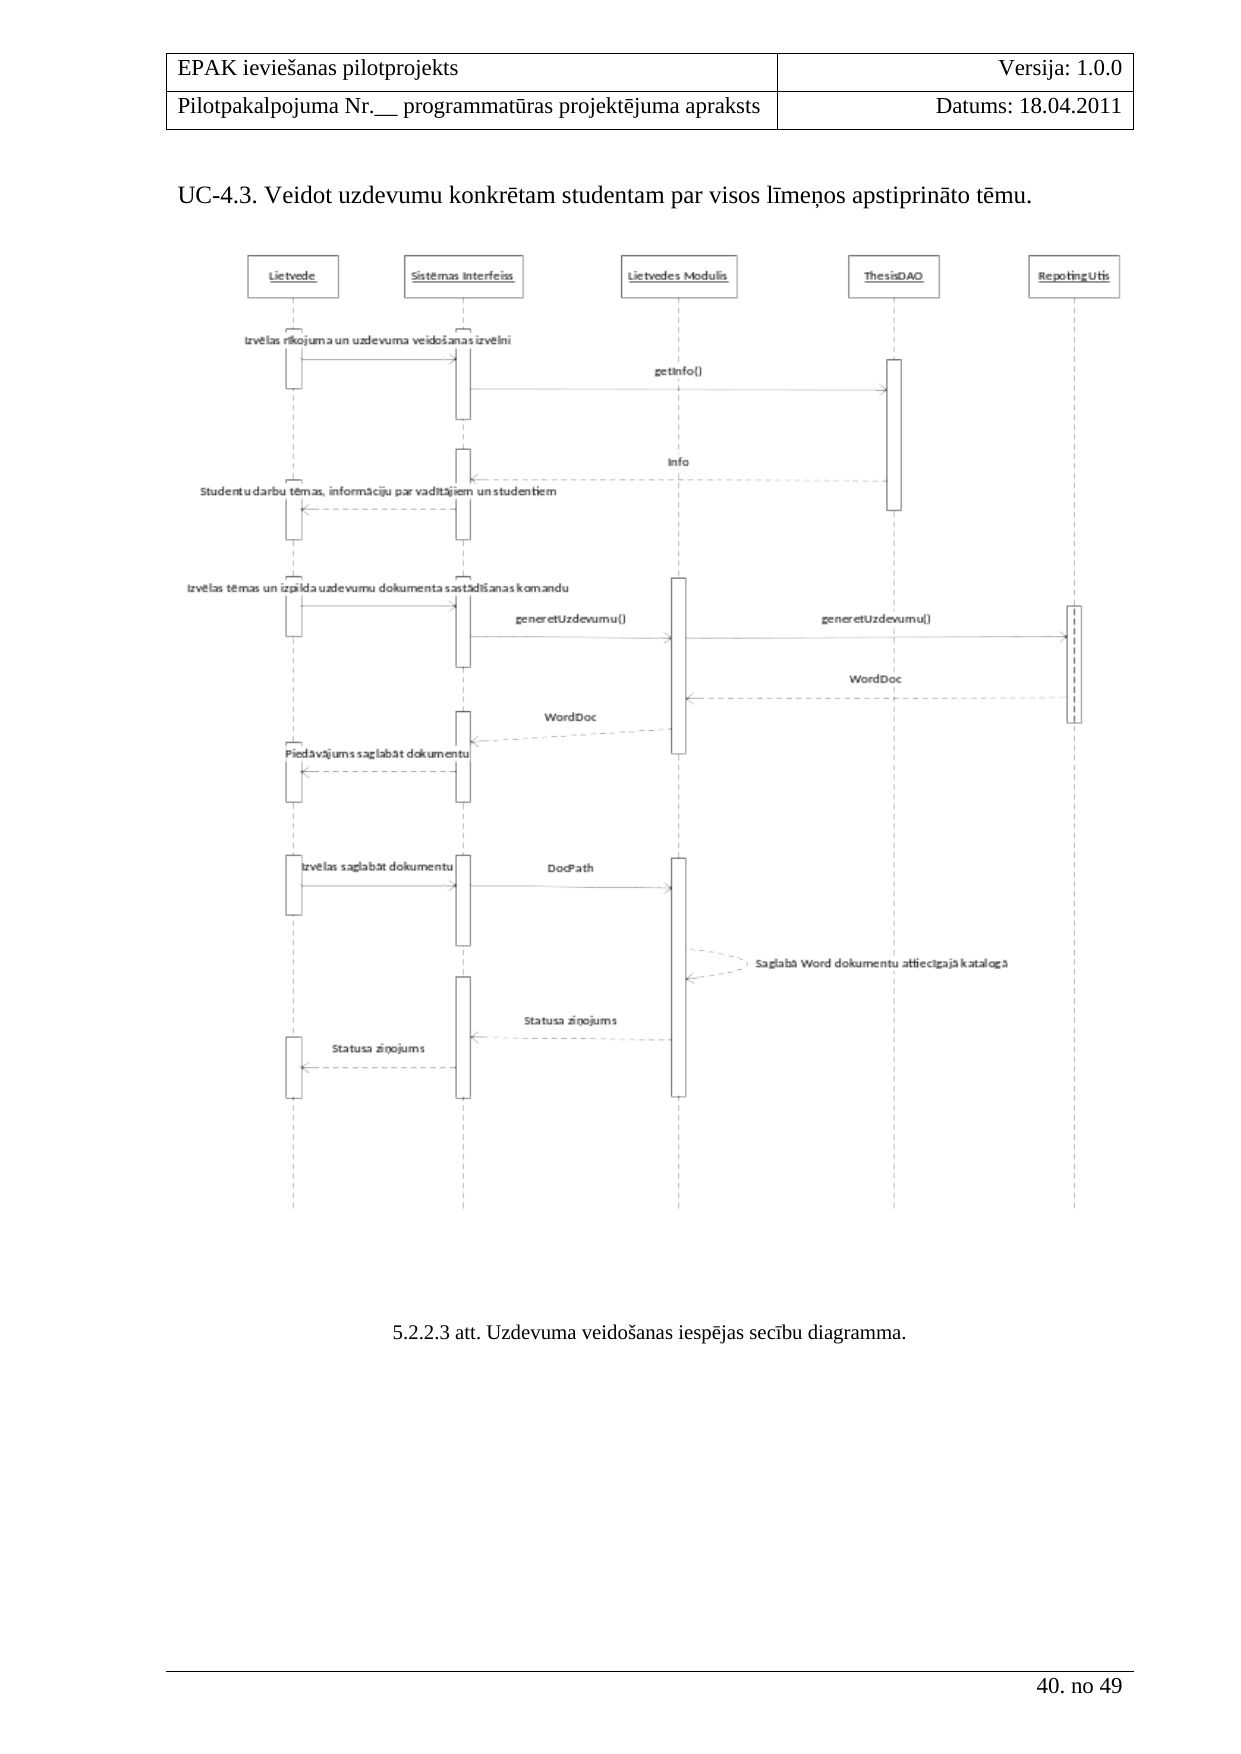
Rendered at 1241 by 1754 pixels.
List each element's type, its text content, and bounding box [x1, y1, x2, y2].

text UC-4.3. Veidot uzdevumu konkrētam studentam par visos līmeņos apstiprināto tēmu. [177, 180, 1122, 209]
text 5.2.2.3 att. Uzdevuma veidošanas iespējas secību diagramma. [177, 1320, 1122, 1344]
